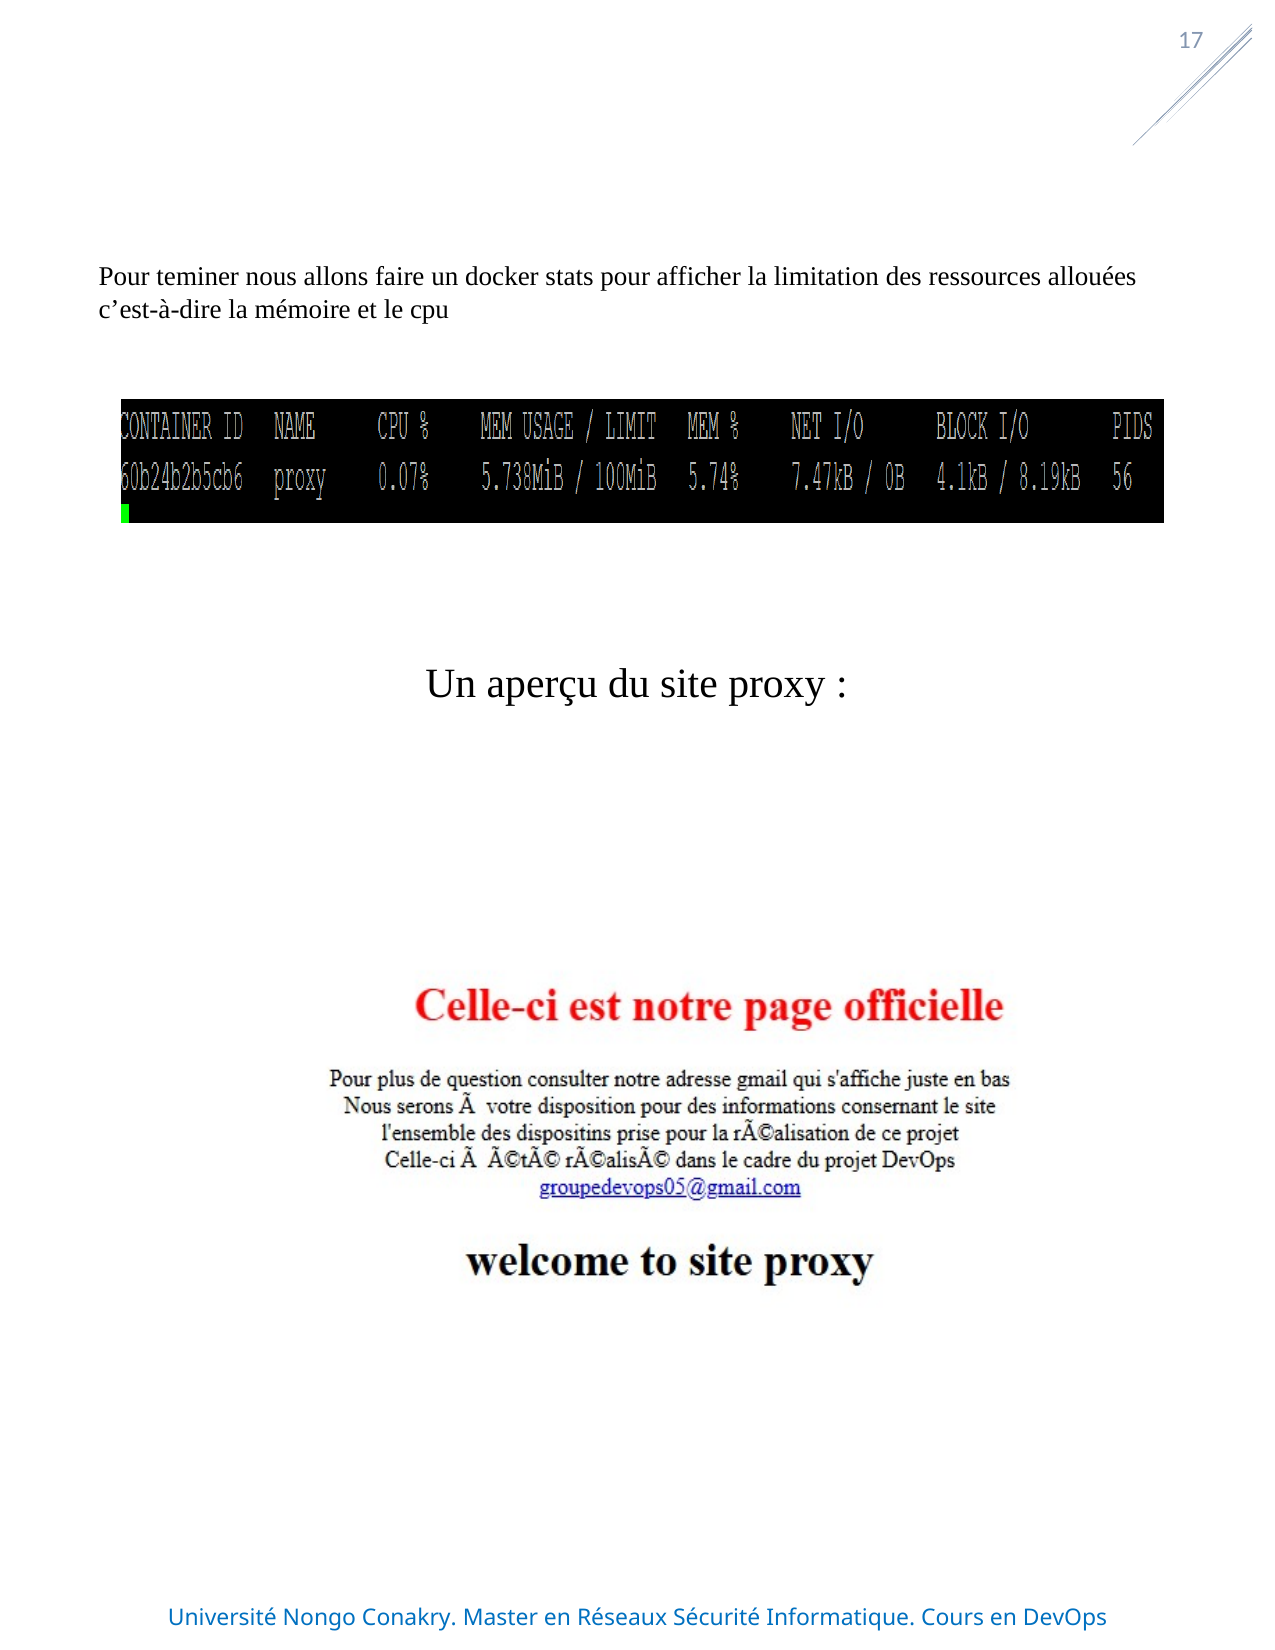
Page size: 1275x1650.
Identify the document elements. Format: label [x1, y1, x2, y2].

picture [121, 394, 1166, 523]
picture [149, 947, 1162, 1523]
